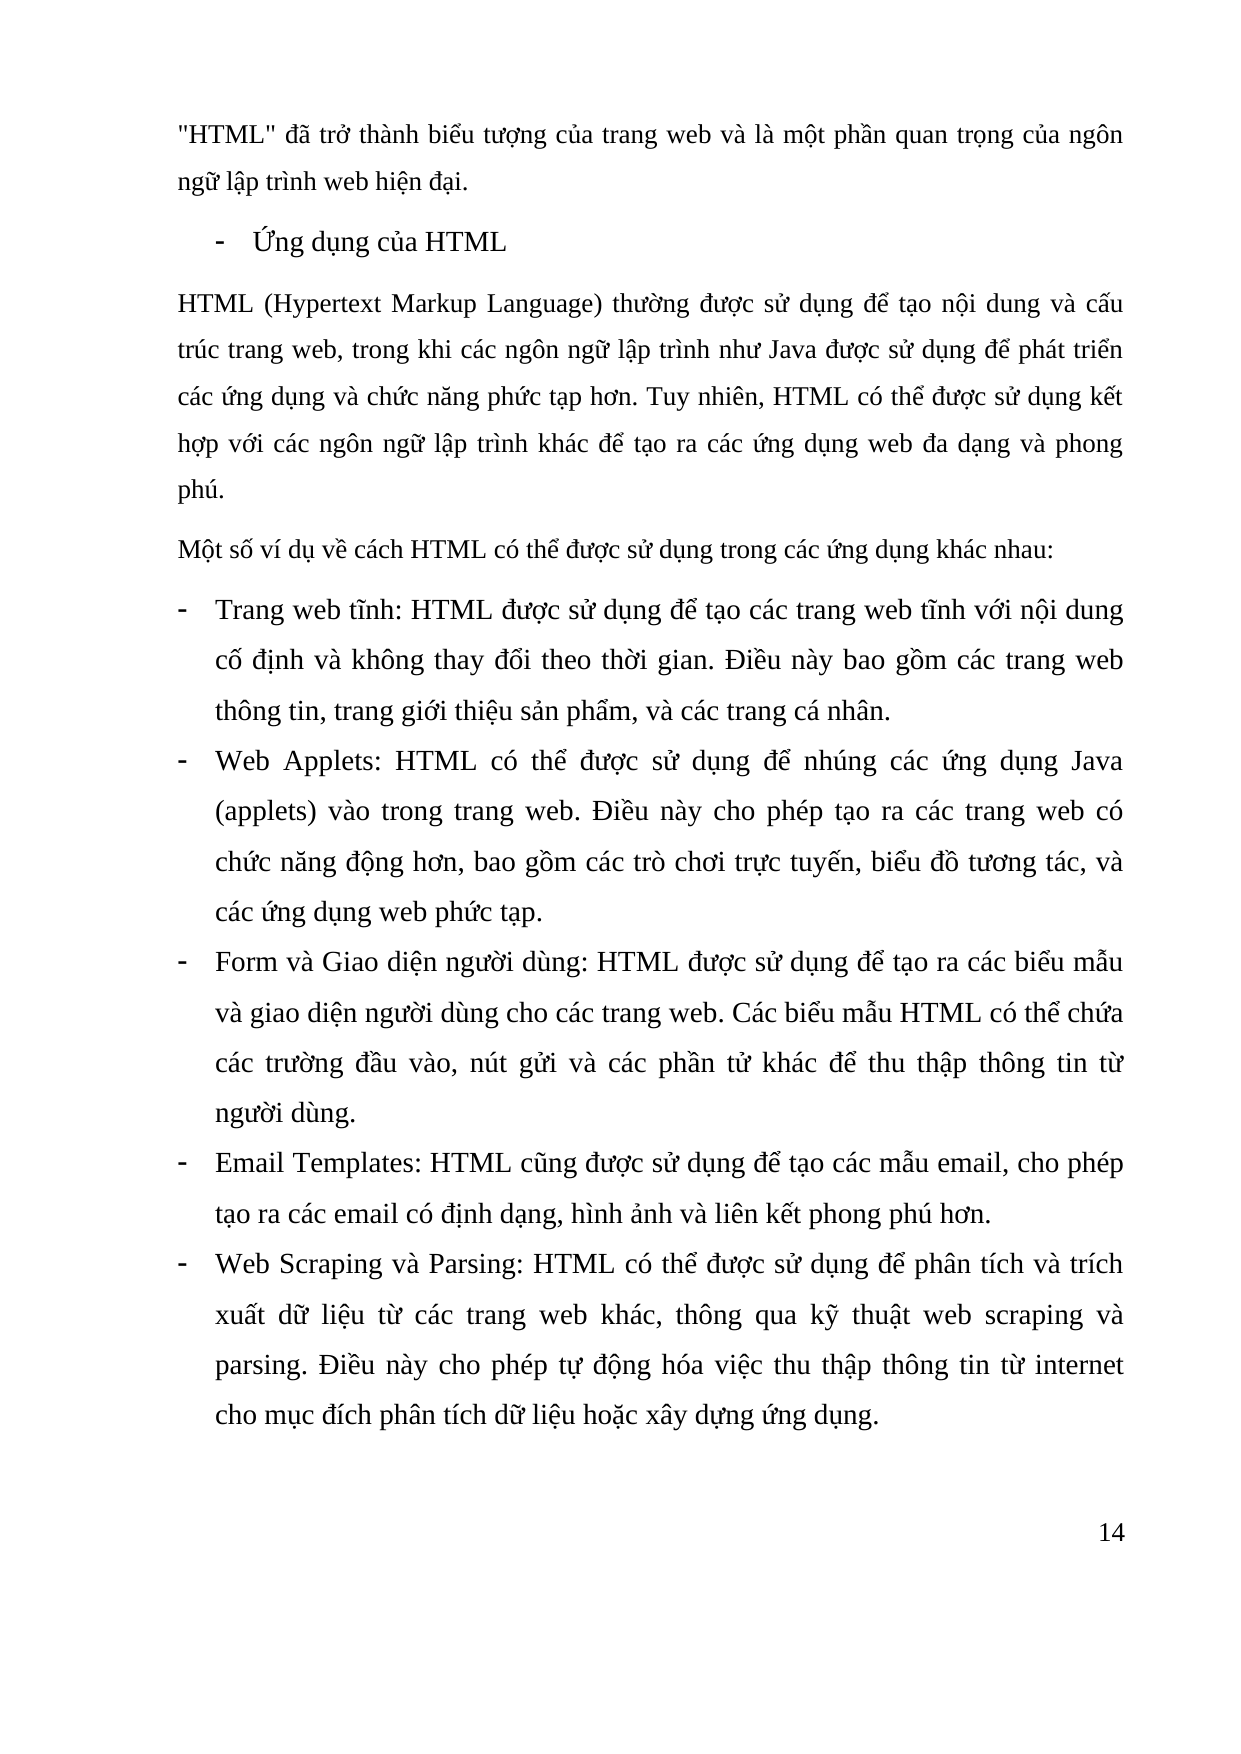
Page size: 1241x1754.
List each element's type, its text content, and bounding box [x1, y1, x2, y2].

text Một số ví dụ về cách HTML có thể được sử dụng trong các ứng dụng khác nhau: [177, 533, 1125, 564]
list Trang web tĩnh: HTML được sử dụng để tạo các trang web tĩnh với nội dung cố định và không thay đổi theo thời gian. Điều này bao gồm các trang web thông tin, trang giới thiệu sản phẩm, và các trang cá nhân. [177, 592, 1125, 726]
list Ứng dụng của HTML [215, 224, 1125, 258]
list Form và Giao diện người dùng: HTML được sử dụng để tạo ra các biểu mẫu và giao diện người dùng cho các trang web. Các biểu mẫu HTML có thể chứa các trường đầu vào, nút gửi và các phần tử khác để thu thập thông tin từ người dùng. [177, 944, 1125, 1129]
list Email Templates: HTML cũng được sử dụng để tạo các mẫu email, cho phép tạo ra các email có định dạng, hình ảnh và liên kết phong phú hơn. [177, 1146, 1125, 1229]
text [177, 118, 1125, 196]
list Web Scraping và Parsing: HTML có thể được sử dụng để phân tích và trích xuất dữ liệu từ các trang web khác, thông qua kỹ thuật web scraping và parsing. Điều này cho phép tự động hóa việc thu thập thông tin từ internet cho mục đích phân tích dữ liệu hoặc xây dựng ứng dụng. [177, 1246, 1125, 1431]
text HTML (Hypertext Markup Language) thường được sử dụng để tạo nội dung và cấu trúc trang web, trong khi các ngôn ngữ lập trình như Java được sử dụng để phát triển các ứng dụng và chức năng phức tạp hơn. Tuy nhiên, HTML có thể được sử dụng kết hợp với các ngôn ngữ lập trình khác để tạo ra các ứng dụng web đa dạng và phong phú. [177, 287, 1125, 505]
list Web Applets: HTML có thể được sử dụng để nhúng các ứng dụng Java (applets) vào trong trang web. Điều này cho phép tạo ra các trang web có chức năng động hơn, bao gồm các trò chơi trực tuyến, biểu đồ tương tác, và các ứng dụng web phức tạp. [177, 743, 1125, 927]
